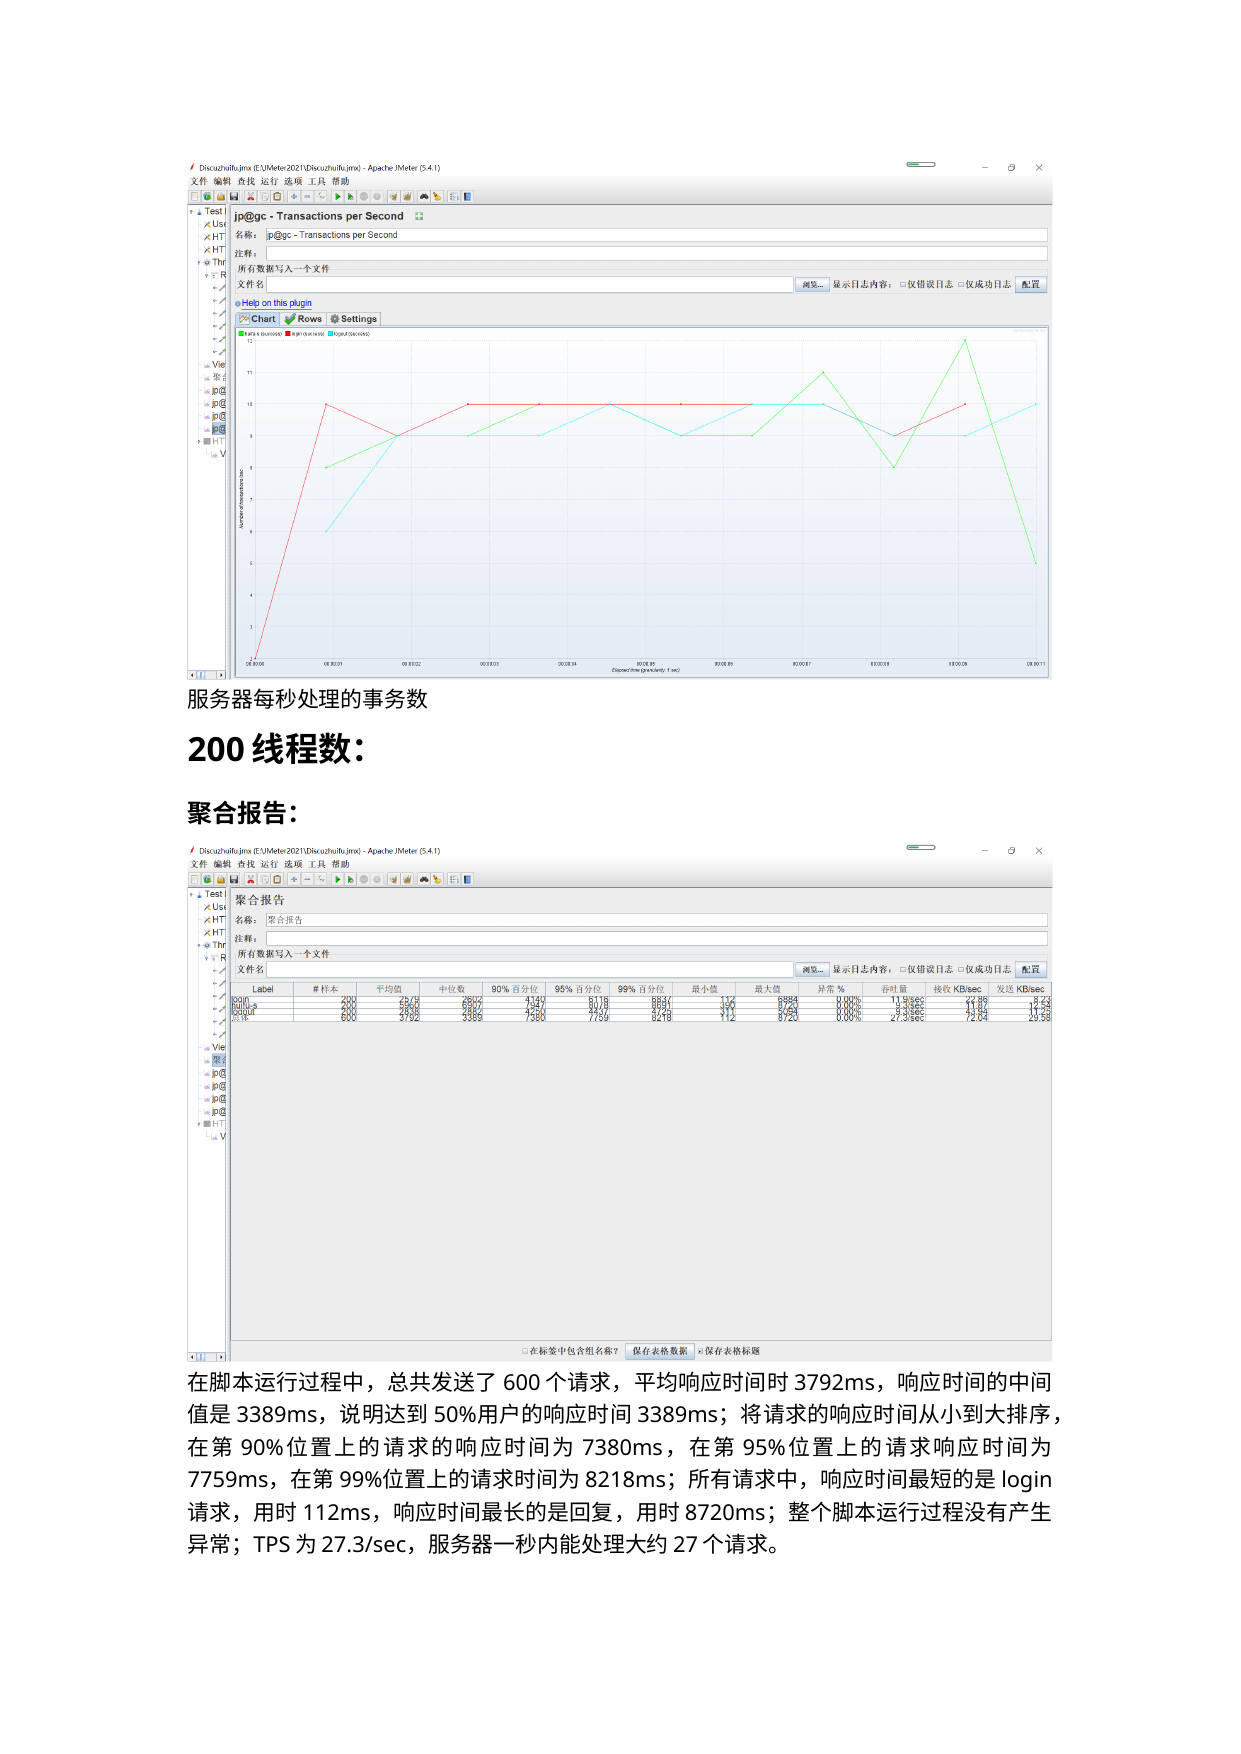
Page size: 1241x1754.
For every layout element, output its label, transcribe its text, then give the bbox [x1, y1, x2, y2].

text 服务器每秒处理的事务数 [187, 682, 1053, 714]
picture [187, 162, 1053, 680]
picture [187, 844, 1053, 1362]
text 聚合报告： [187, 779, 1053, 844]
text 在脚本运行过程中，总共发送了600个请求，平均响应时间时3792ms，响应时间的中间值是3389ms，说明达到50%用户的响应时间3389ms；将请求的响应时间从小到大排序，在第90%位置上的请求的响应时间为7380ms，在第95%位置上的请求响应时间为7759ms，在第99%位置上的请求时间为8218ms；所有请求中，响应时间最短的是login请求，用时112ms，响应时间最长的是回复，用时8720ms；整个脚本运行过程没有产生异常；TPS为27.3/sec，服务器一秒内能处理大约27个请求。 [187, 1364, 1053, 1559]
text 200线程数： [187, 714, 1053, 779]
